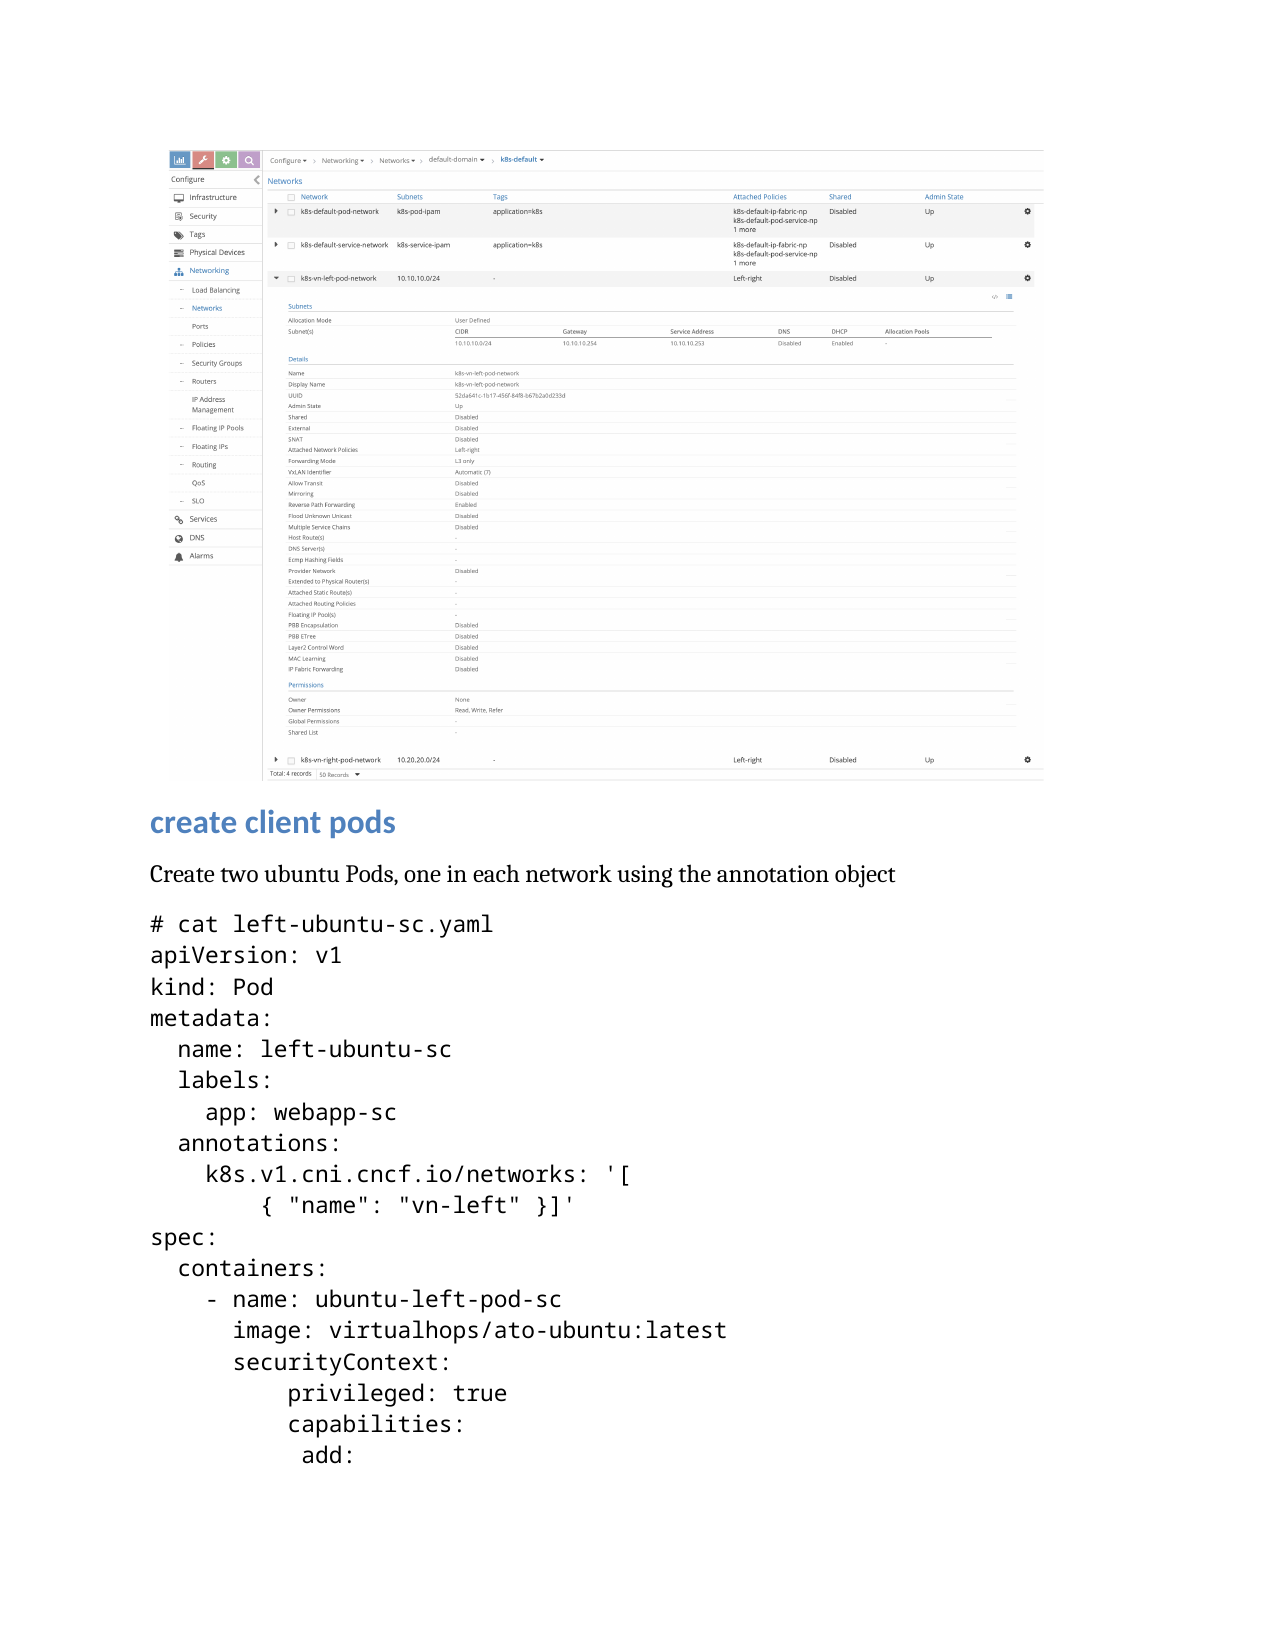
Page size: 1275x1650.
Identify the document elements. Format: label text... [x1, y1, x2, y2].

picture [168, 150, 1044, 781]
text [150, 908, 1125, 1470]
text Create two ubuntu Pods, one in each network using the annotation object [150, 860, 1125, 889]
subtitle create client pods [150, 801, 1125, 842]
